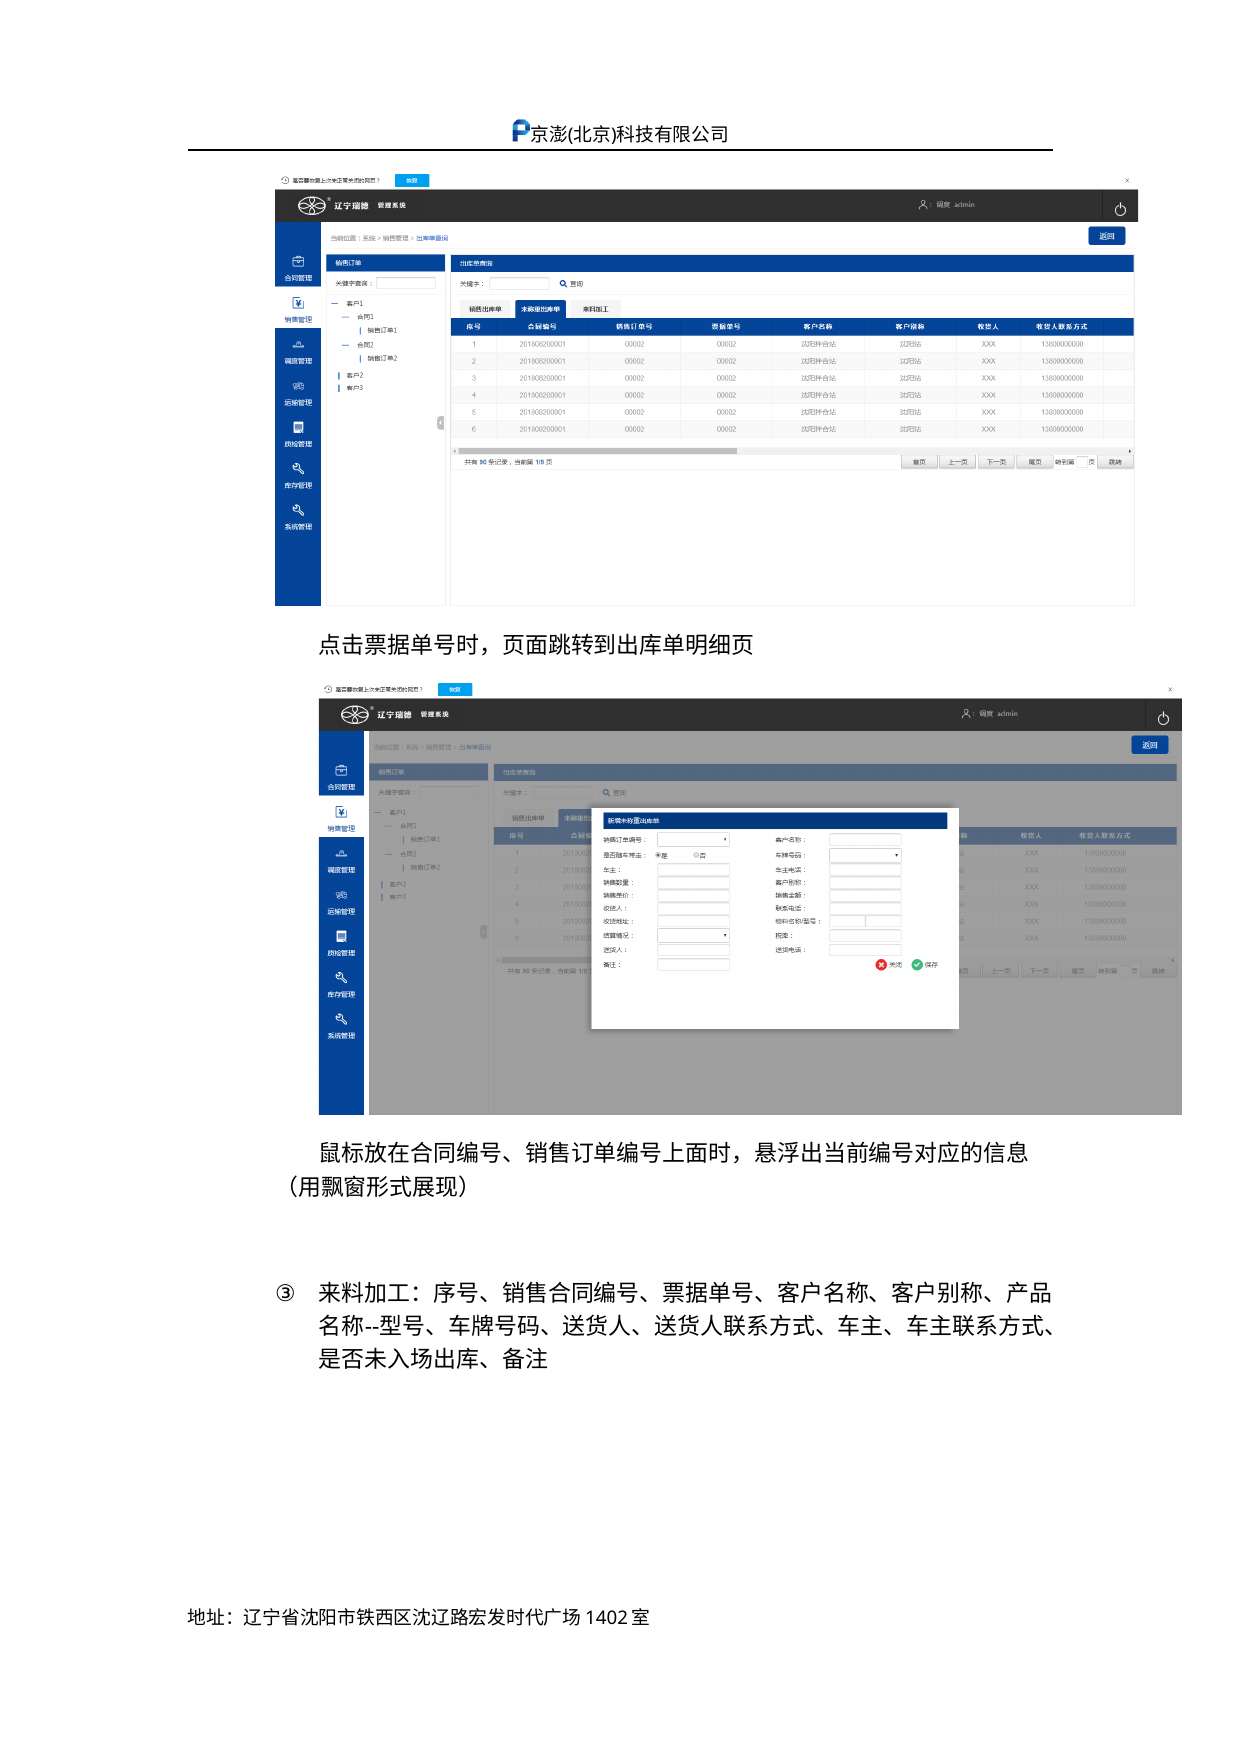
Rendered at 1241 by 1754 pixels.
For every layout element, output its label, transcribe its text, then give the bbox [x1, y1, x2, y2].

list 点击票据单号时，页面跳转到出库单明细页 [275, 627, 1053, 660]
picture [511, 117, 530, 142]
picture [275, 172, 1139, 606]
picture [318, 680, 1182, 1115]
list 鼠标放在合同编号、销售订单编号上面时，悬浮出当前编号对应的信息（用飘窗形式展现） [275, 1135, 1053, 1202]
list 来料加工：序号、销售合同编号、票据单号、客户名称、客户别称、产品名称--型号、车牌号码、送货人、送货人联系方式、车主、车主联系方式、是否未入场出库、备注 [275, 1274, 1053, 1374]
